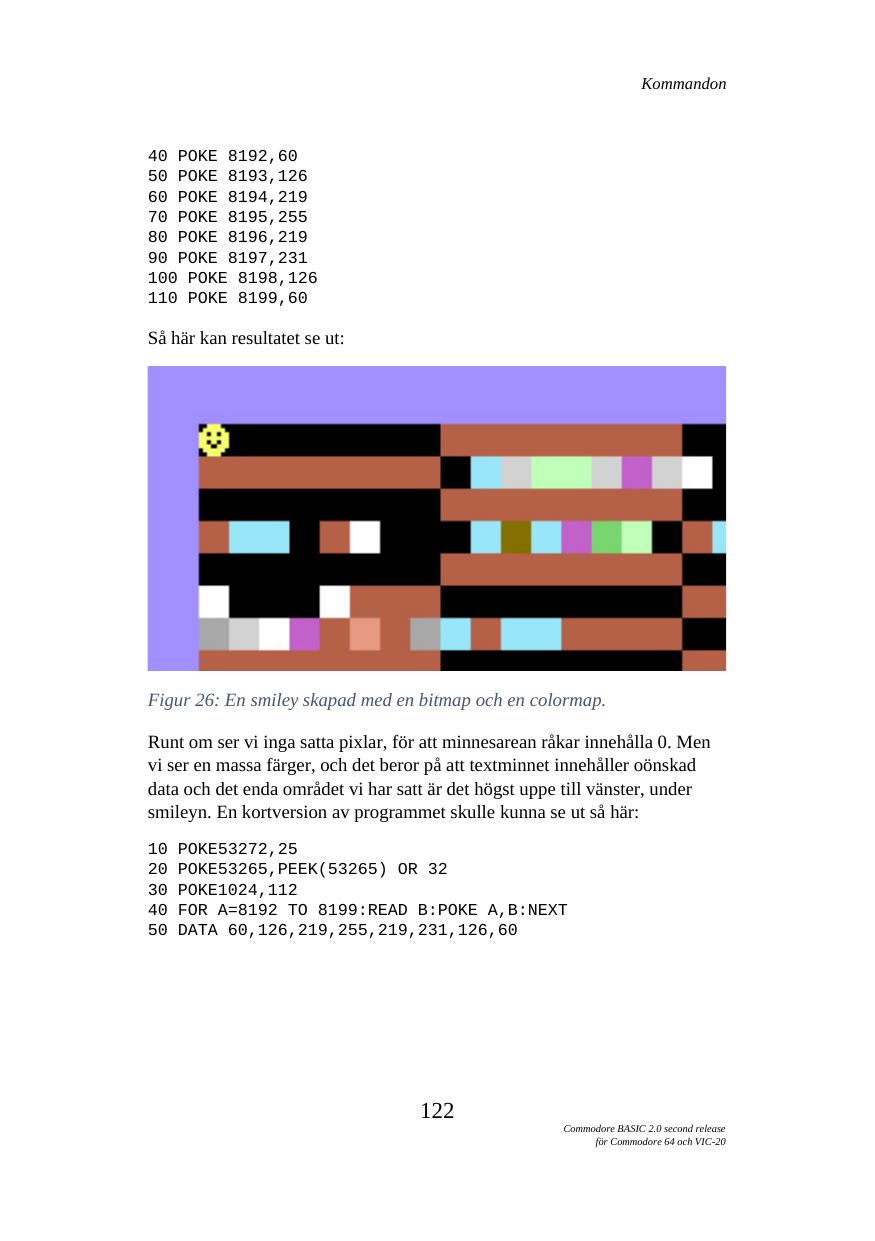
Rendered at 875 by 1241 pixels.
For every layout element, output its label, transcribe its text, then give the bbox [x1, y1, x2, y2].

text 40 POKE 8192,60 50 POKE 8193,126 60 POKE 8194,219 70 POKE 8195,255 80 POKE 8196,219 90 POKE 8197,231 100 POKE 8198,126 110 POKE 8199,60 [148, 148, 726, 309]
picture [147, 366, 727, 671]
text Figur 26: En smiley skapad med en bitmap och en colormap. [148, 688, 726, 710]
text Så här kan resultatet se ut: [148, 327, 726, 348]
text Runt om ser vi inga satta pixlar, för att minnesarean råkar innehålla 0. Men vi ser en massa färger, och det beror på att textminnet innehåller oönskad data och det enda området vi har satt är det högst uppe till vänster, under smileyn. En kortversion av programmet skulle kunna se ut så här: [148, 731, 726, 822]
text 10 POKE53272,25 20 POKE53265,PEEK(53265) OR 32 30 POKE1024,112 40 FOR A=8192 TO 8199:READ B:POKE A,B:NEXT 50 DATA 60,126,219,255,219,231,126,60 [148, 841, 726, 941]
